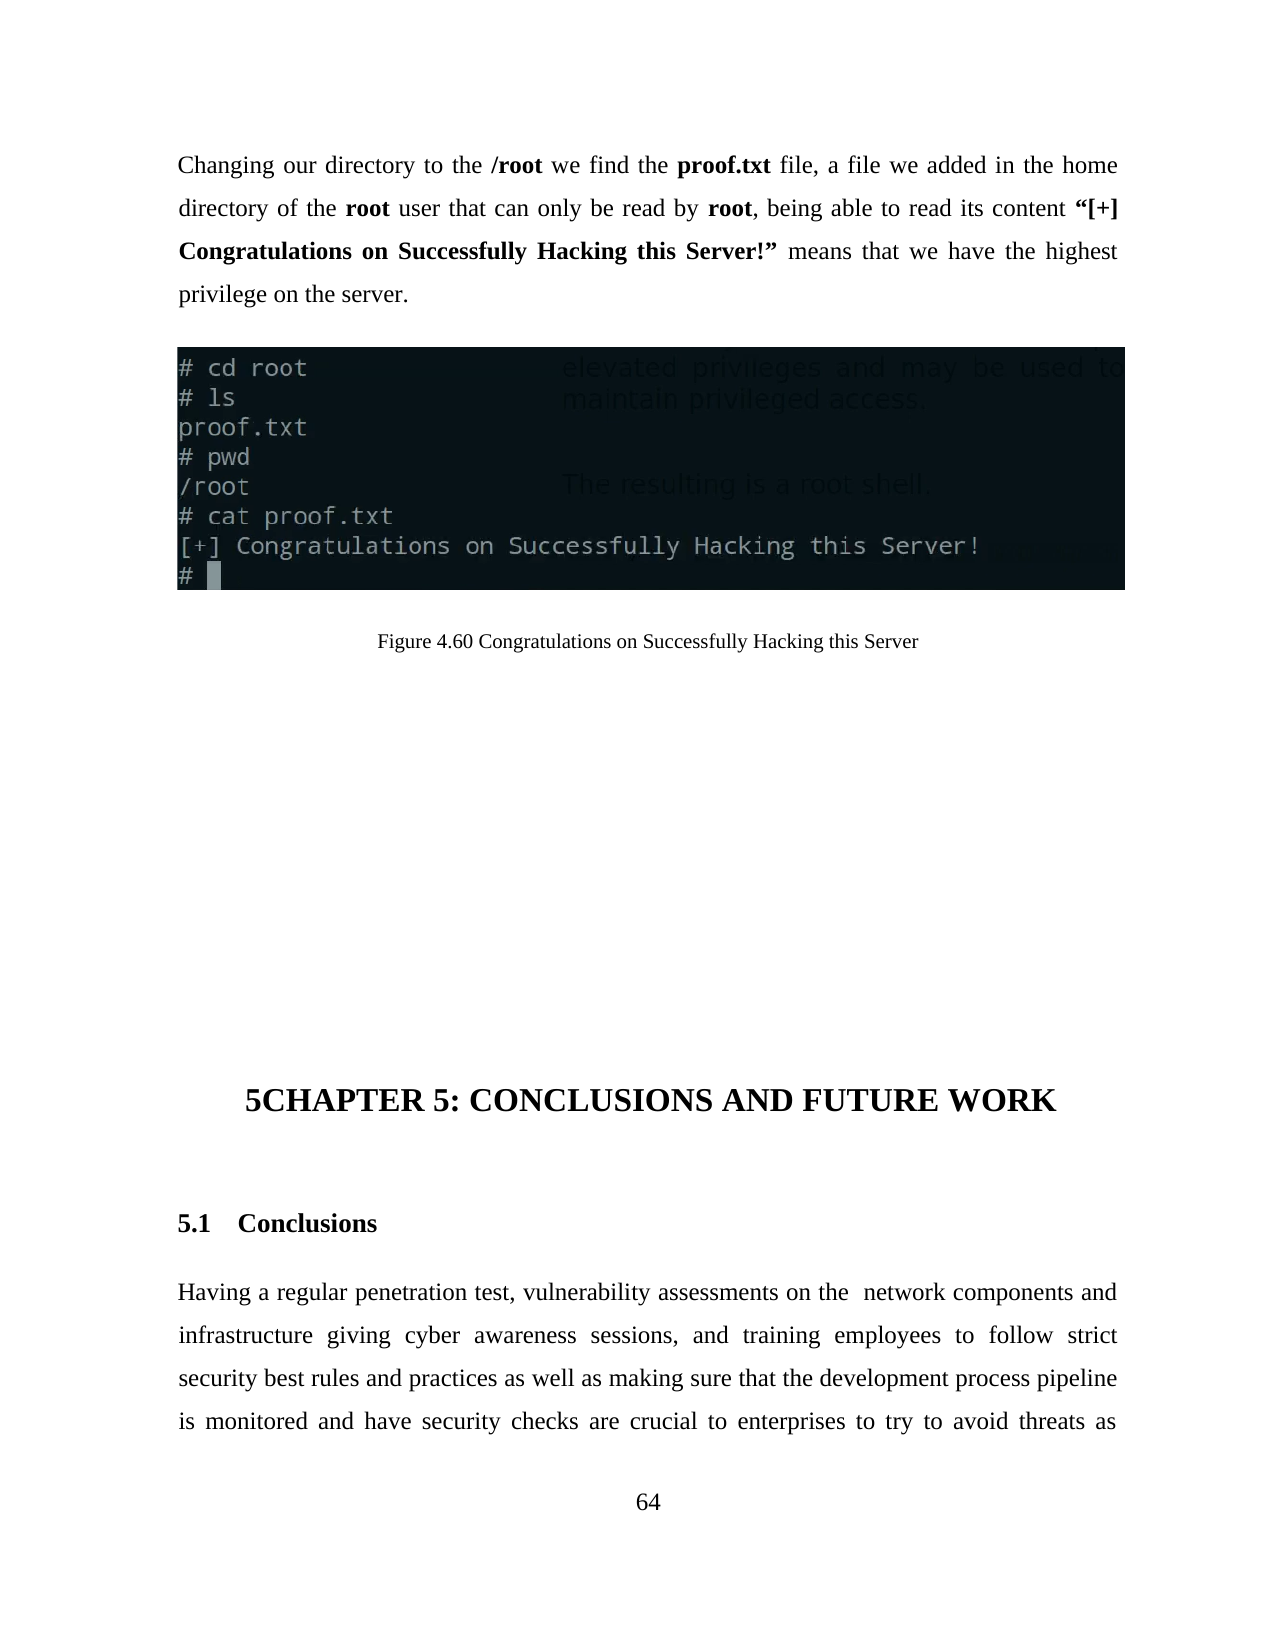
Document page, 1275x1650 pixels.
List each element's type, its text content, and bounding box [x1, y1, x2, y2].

text Changing our directory to the /root we find the proof.txt file, a file we added in the home directory of the root user that can only be read by root, being able to read its content “[+] Congratulations on Successfully Hacking this Server!” means that we have the highest privilege on the server. [177, 150, 1118, 308]
subtitle Conclusions [177, 1208, 1125, 1239]
picture [177, 347, 1125, 590]
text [177, 1277, 1118, 1435]
subtitle CHAPTER 5: CONCLUSIONS AND FUTURE WORK [177, 1080, 1125, 1119]
